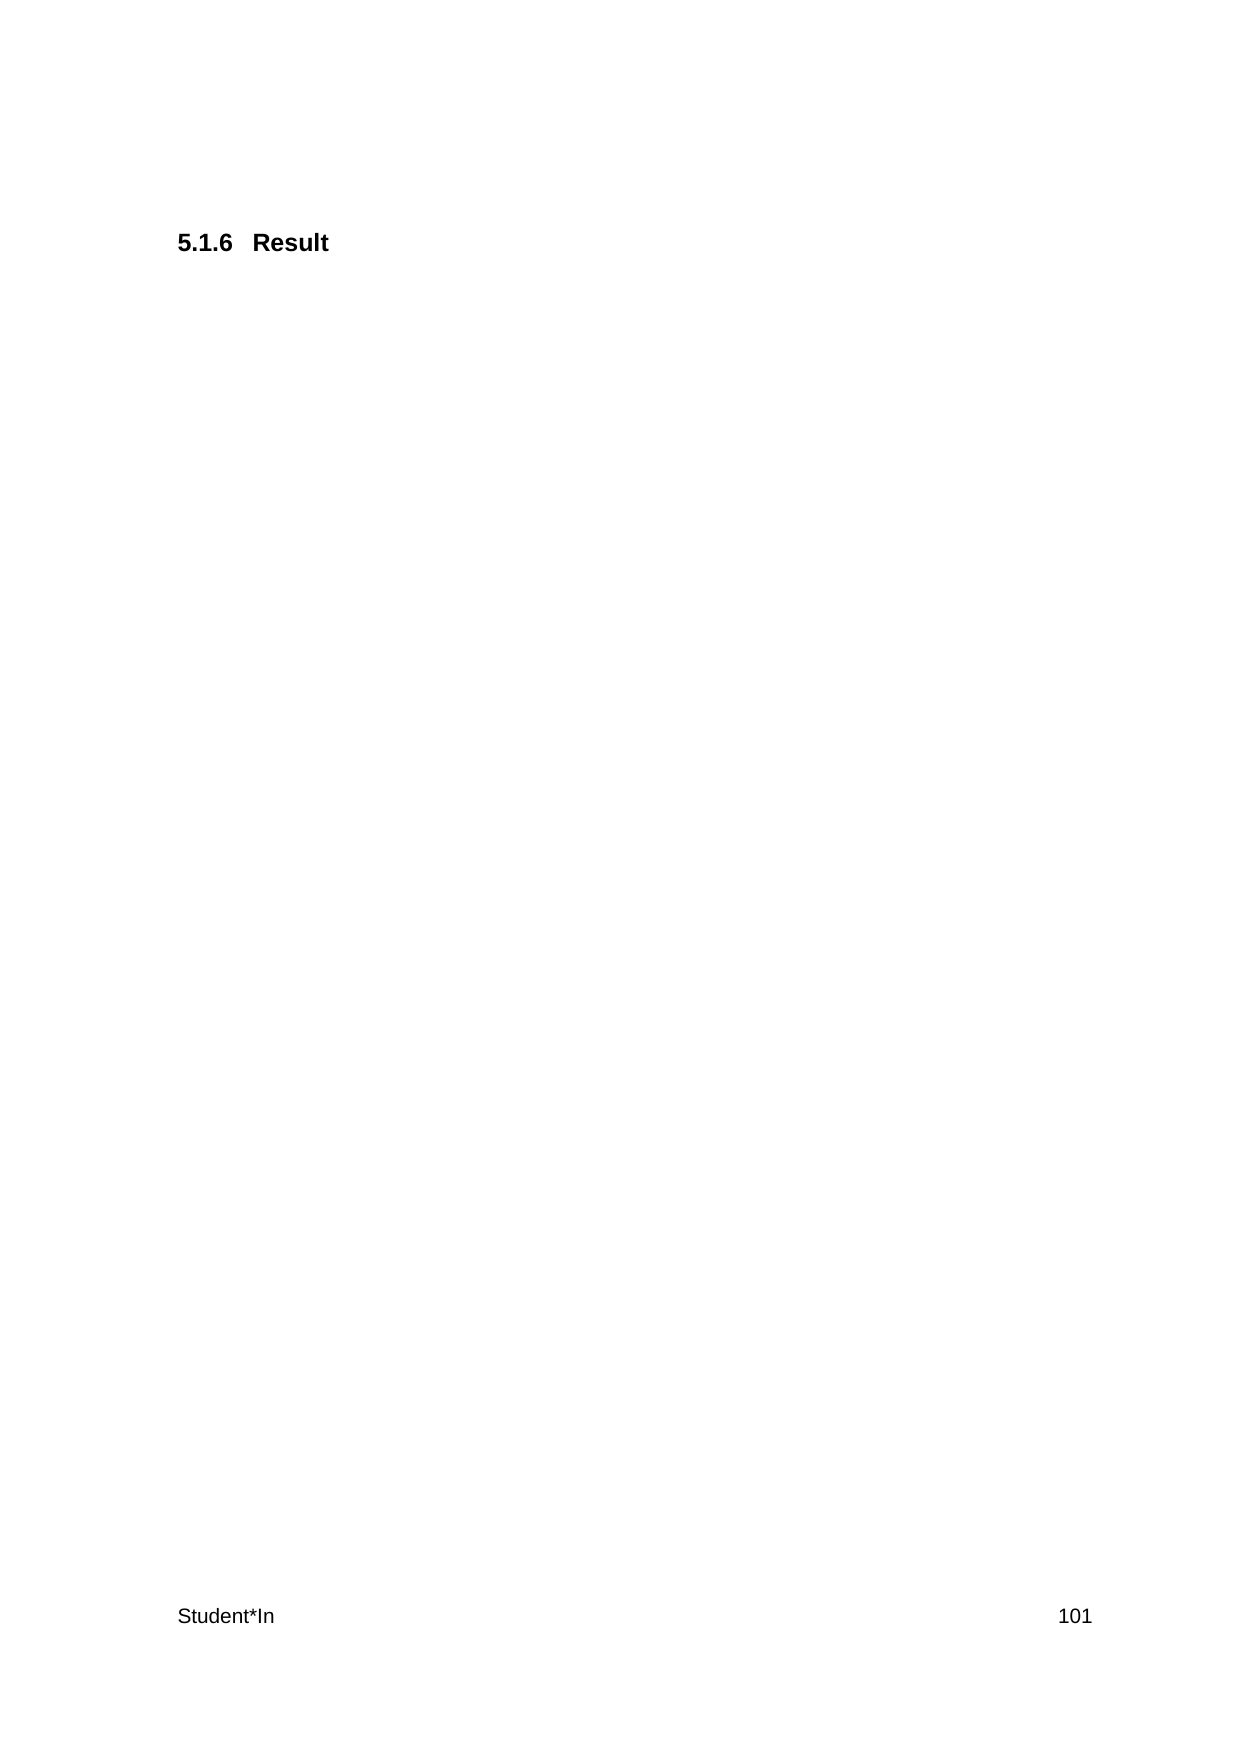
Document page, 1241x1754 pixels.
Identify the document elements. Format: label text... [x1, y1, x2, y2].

subtitle Result [177, 227, 1092, 256]
